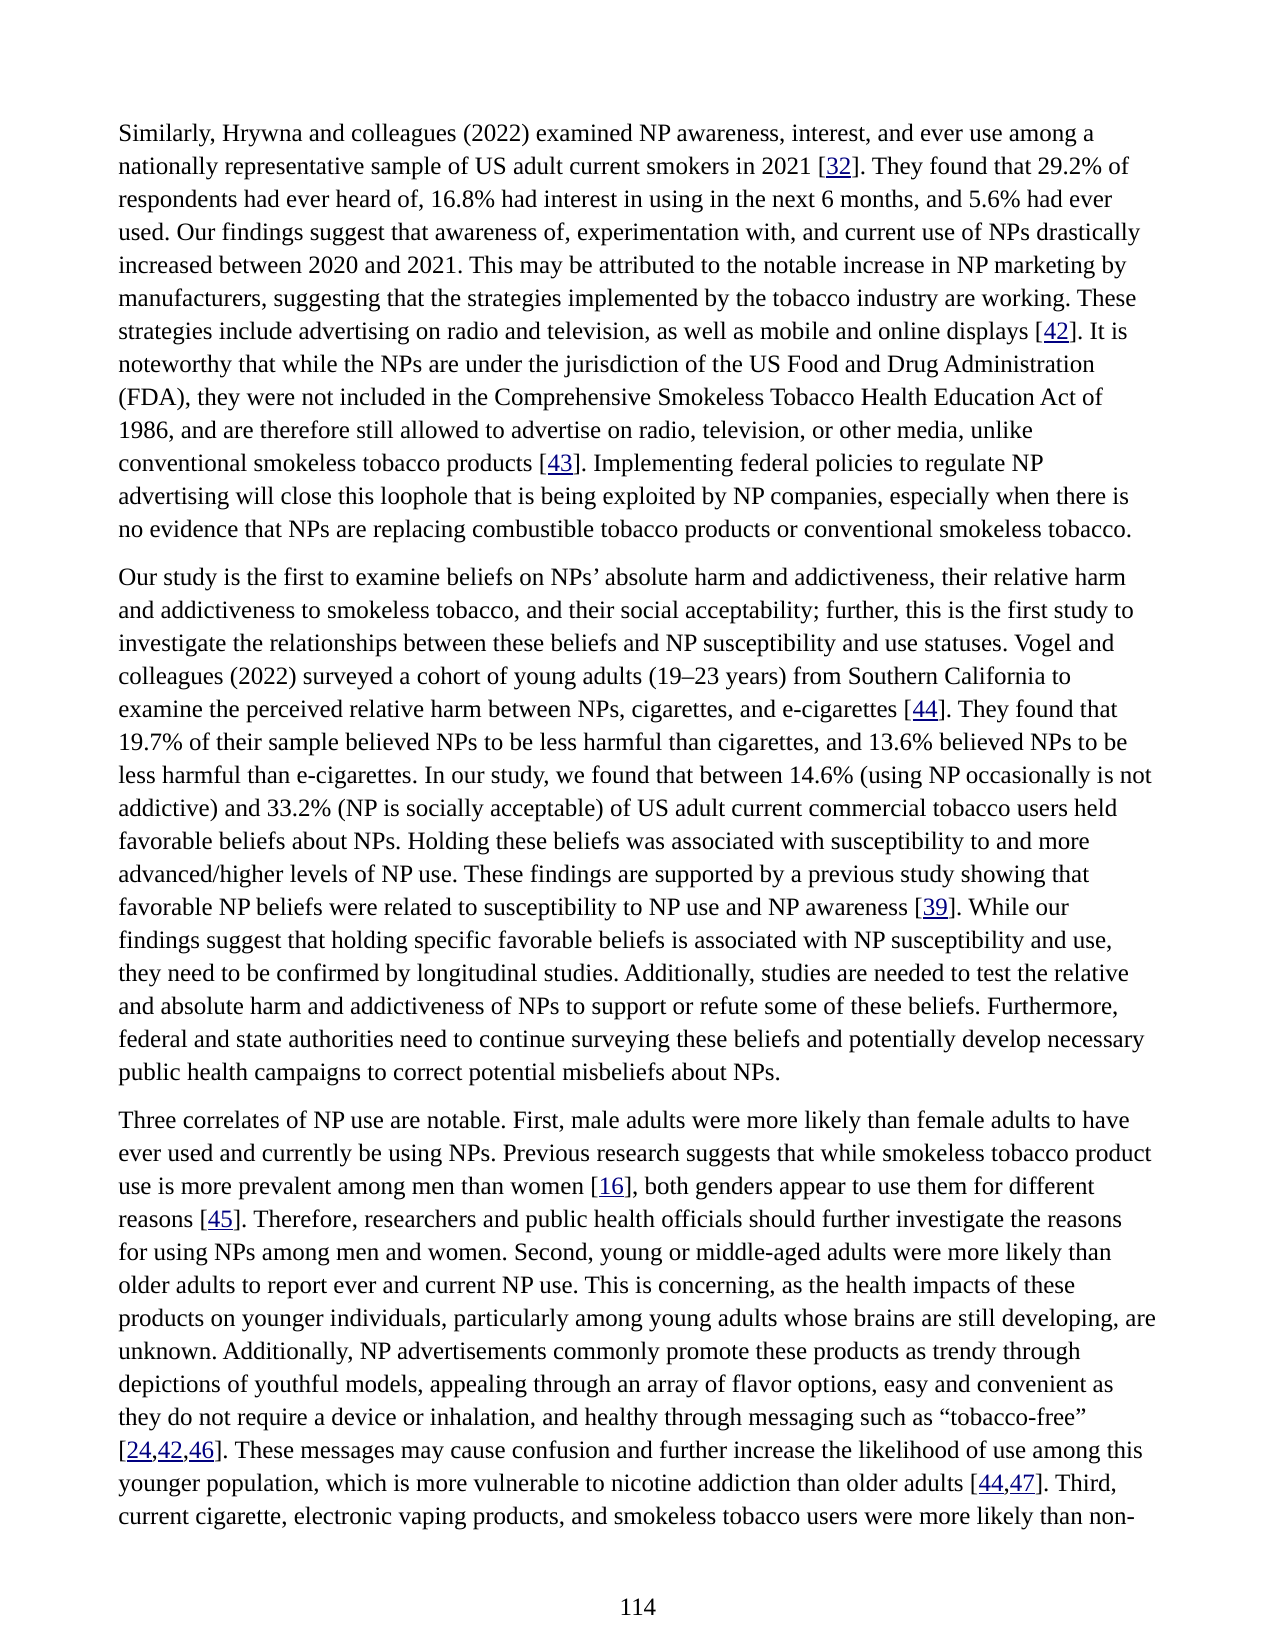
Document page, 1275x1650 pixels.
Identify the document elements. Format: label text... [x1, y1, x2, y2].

text Our study is the first to examine beliefs on NPs’ absolute harm and addictiveness, their relative harm and addictiveness to smokeless tobacco, and their social acceptability; further, this is the first study to investigate the relationships between these beliefs and NP susceptibility and use statuses. Vogel and colleagues (2022) surveyed a cohort of young adults (19–23 years) from Southern California to examine the perceived relative harm between NPs, cigarettes, and e-cigarettes [44]. They found that 19.7% of their sample believed NPs to be less harmful than cigarettes, and 13.6% believed NPs to be less harmful than e-cigarettes. In our study, we found that between 14.6% (using NP occasionally is not addictive) and 33.2% (NP is socially acceptable) of US adult current commercial tobacco users held favorable beliefs about NPs. Holding these beliefs was associated with susceptibility to and more advanced/higher levels of NP use. These findings are supported by a previous study showing that favorable NP beliefs were related to susceptibility to NP use and NP awareness [39]. While our findings suggest that holding specific favorable beliefs is associated with NP susceptibility and use, they need to be confirmed by longitudinal studies. Additionally, studies are needed to test the relative and absolute harm and addictiveness of NPs to support or refute some of these beliefs. Furthermore, federal and state authorities need to continue surveying these beliefs and potentially develop necessary public health campaigns to correct potential misbeliefs about NPs. [118, 562, 1157, 1086]
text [118, 1105, 1157, 1530]
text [118, 118, 1157, 543]
